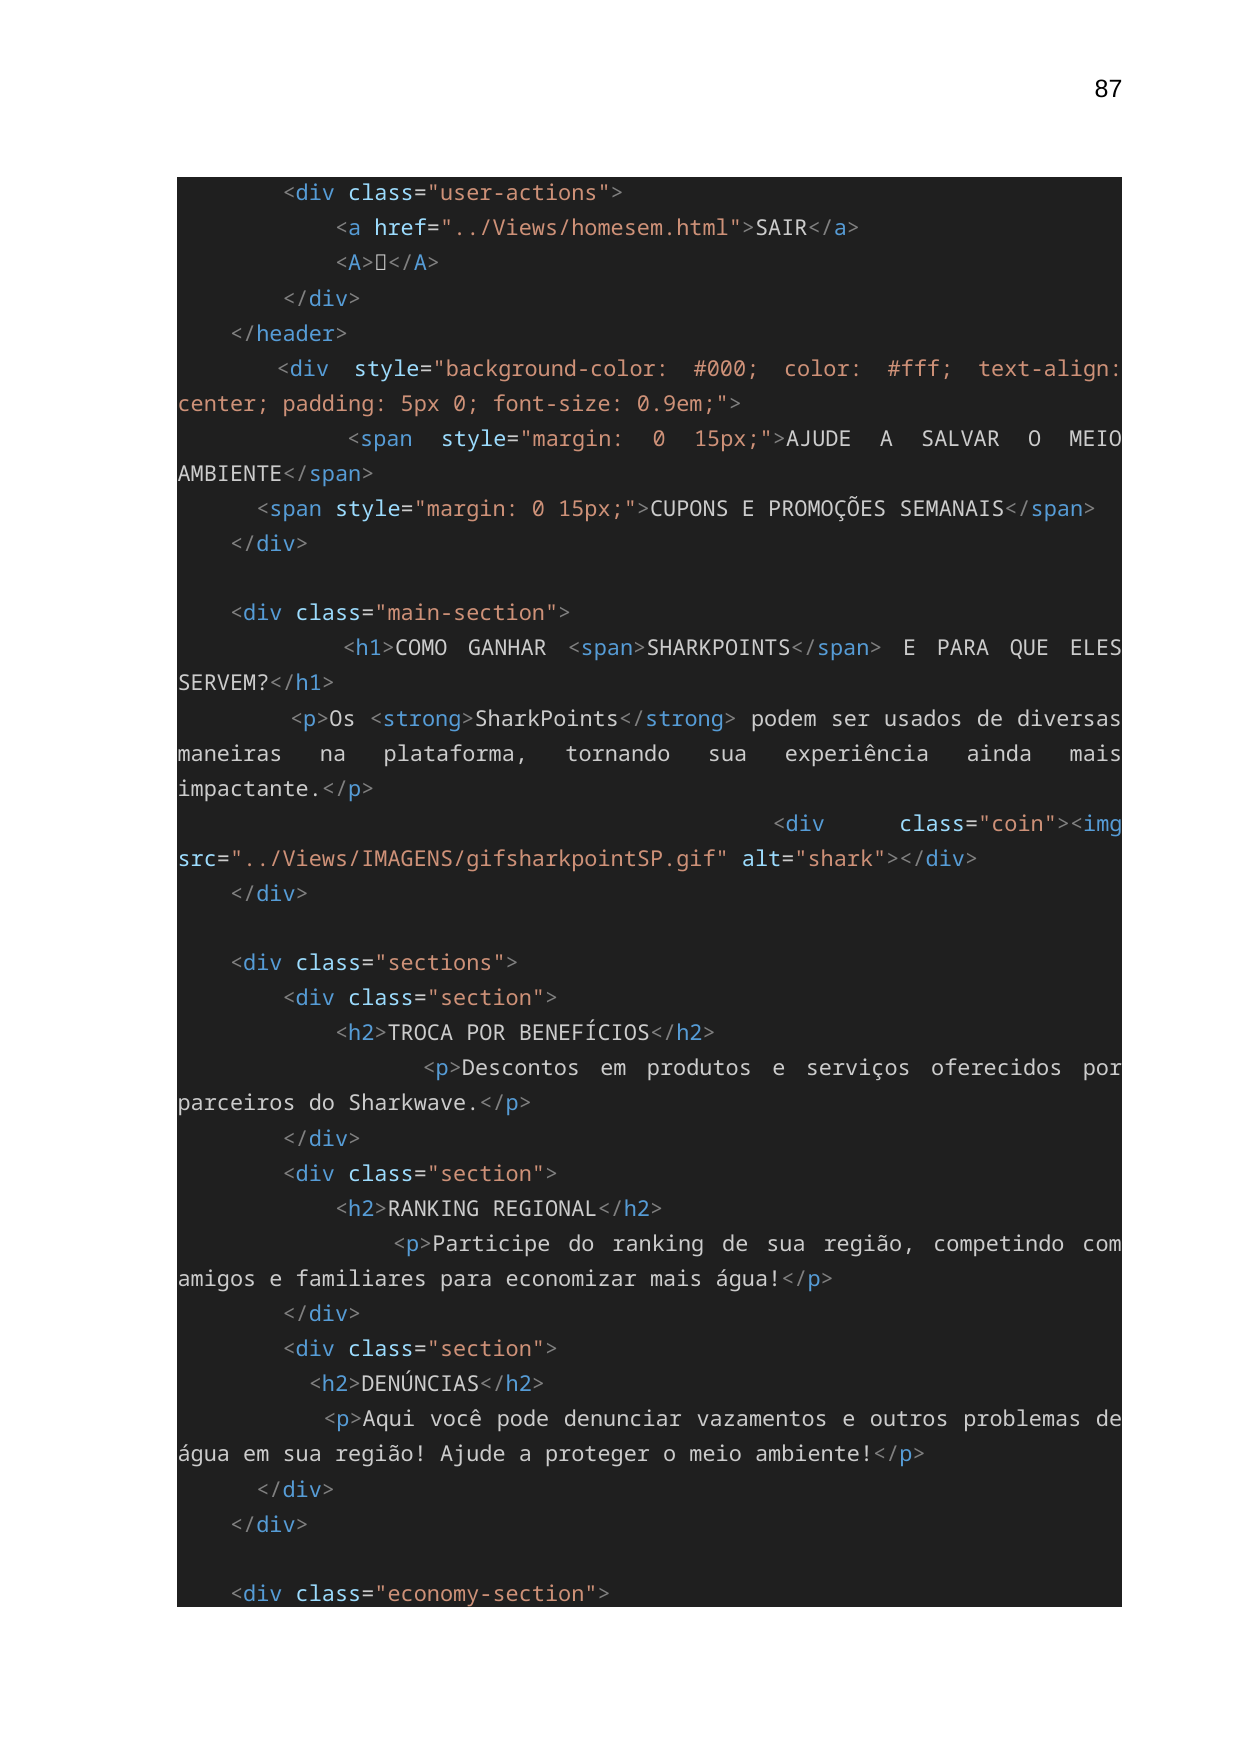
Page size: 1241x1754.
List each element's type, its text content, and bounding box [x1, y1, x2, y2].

text <h2>RANKING REGIONAL</h2> [177, 1193, 1122, 1222]
text </div> [177, 528, 1122, 558]
text <p>Descontos em produtos e serviços oferecidos por parceiros do Sharkwave.</p> [177, 1052, 1122, 1117]
text <h2>TROCA POR BENEFÍCIOS</h2> [177, 1017, 1122, 1047]
text <div class="economy-section"> [177, 1578, 1122, 1607]
text <span style="margin: 0 15px;">CUPONS E PROMOÇÕES SEMANAIS</span> [177, 493, 1122, 523]
text <div class="section"> [177, 982, 1122, 1012]
text <div style="background-color: #000; color: #fff; text-align: center; padding: 5px 0; font-size: 0.9em;"> [177, 353, 1122, 418]
text </div> [177, 1473, 1122, 1503]
text <div class="user-actions"> [177, 177, 1122, 207]
text </header> [177, 318, 1122, 347]
text <div class="section"> [177, 1158, 1122, 1187]
text <h2>DENÚNCIAS</h2> [177, 1368, 1122, 1398]
text </div> [177, 1298, 1122, 1328]
text <div class="main-section"> [177, 597, 1122, 627]
text <p>Os <strong>SharkPoints</strong> podem ser usados de diversas maneiras na plataforma, tornando sua experiência ainda mais impactante.</p> [177, 702, 1122, 802]
text </div> [177, 1122, 1122, 1152]
text <div class="sections"> [177, 947, 1122, 977]
text <div class="coin"><img src="../Views/IMAGENS/gifsharkpointSP.gif" alt="shark"></div> [177, 808, 1122, 873]
text <div class="section"> [177, 1333, 1122, 1363]
text </div> [177, 878, 1122, 908]
text <h1>COMO GANHAR <span>SHARKPOINTS</span> E PARA QUE ELES SERVEM?</h1> [177, 632, 1122, 697]
text <A>👤</A> [177, 247, 1122, 277]
text <span style="margin: 0 15px;">AJUDE A SALVAR O MEIO AMBIENTE</span> [177, 423, 1122, 488]
text <a href="../Views/homesem.html">SAIR</a> [177, 212, 1122, 242]
text <p>Aqui você pode denunciar vazamentos e outros problemas de água em sua região! Ajude a proteger o meio ambiente!</p> [177, 1403, 1122, 1468]
text </div> [177, 1509, 1122, 1538]
text </div> [177, 282, 1122, 312]
text <p>Participe do ranking de sua região, competindo com amigos e familiares para economizar mais água!</p> [177, 1228, 1122, 1293]
